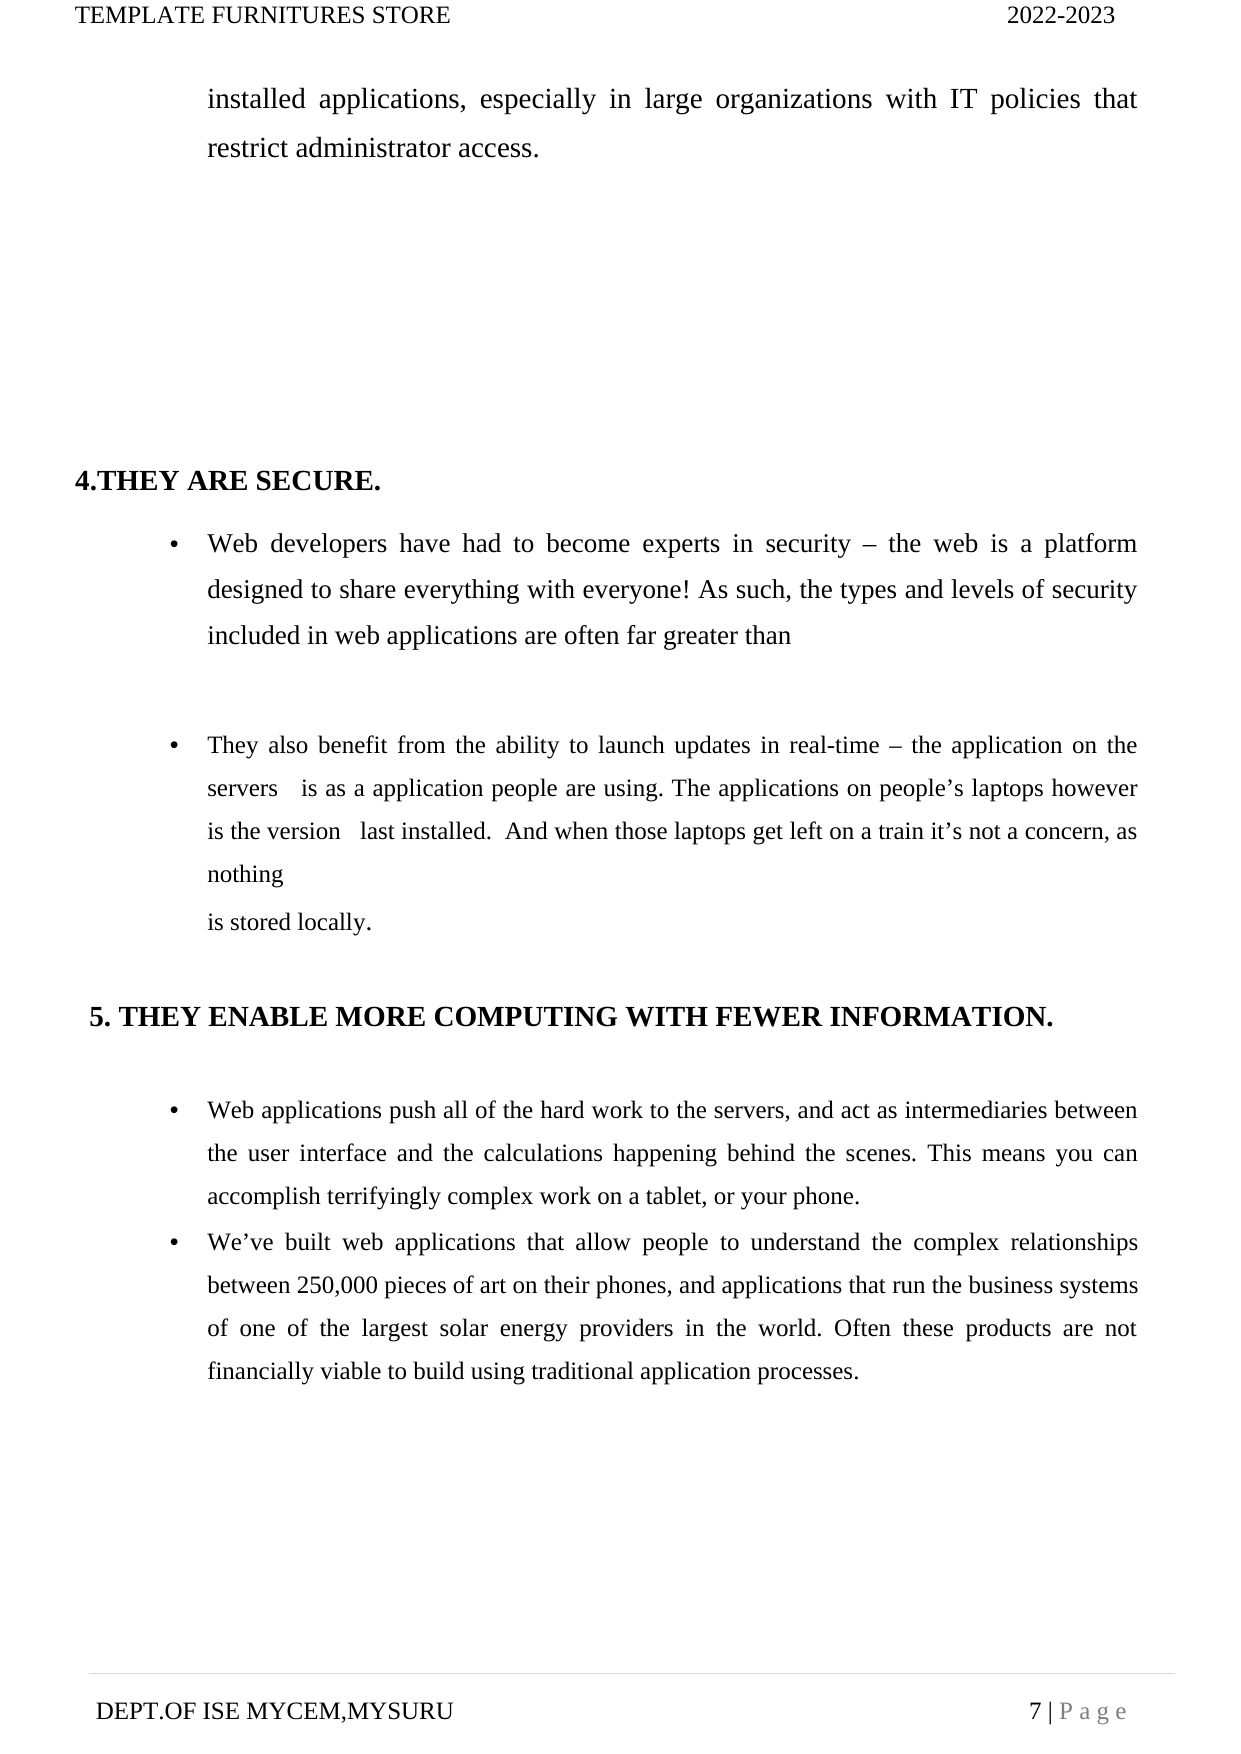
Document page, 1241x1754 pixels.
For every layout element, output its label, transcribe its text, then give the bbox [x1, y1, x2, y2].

list Web applications push all of the hard work to the servers, and act as intermediaries between the user interface and the calculations happening behind the scenes. This means you can accomplish terrifyingly complex work on a tablet, or your phone. [169, 1094, 1139, 1210]
text 4.THEY ARE SECURE. [75, 463, 1175, 496]
list We’ve built web applications that allow people to understand the complex relationships between 250,000 pieces of art on their phones, and applications that run the business systems of one of the largest solar energy providers in the world. Often these products are not financially viable to build using traditional application processes. [169, 1227, 1139, 1385]
list Web developers have had to become experts in security – the web is a platform designed to share everything with everyone! As such, the types and levels of security included in web applications are often far greater than [169, 527, 1139, 650]
text 5. THEY ENABLE MORE COMPUTING WITH FEWER INFORMATION. [89, 999, 1175, 1032]
list They also benefit from the ability to launch updates in real-time – the application on the servers is as a application people are using. The applications on people’s laptops however is the version last installed. And when those laptops get left on a train it’s not a concern, as nothing [169, 730, 1139, 888]
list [169, 81, 1139, 164]
text is stored locally. [207, 905, 1166, 936]
